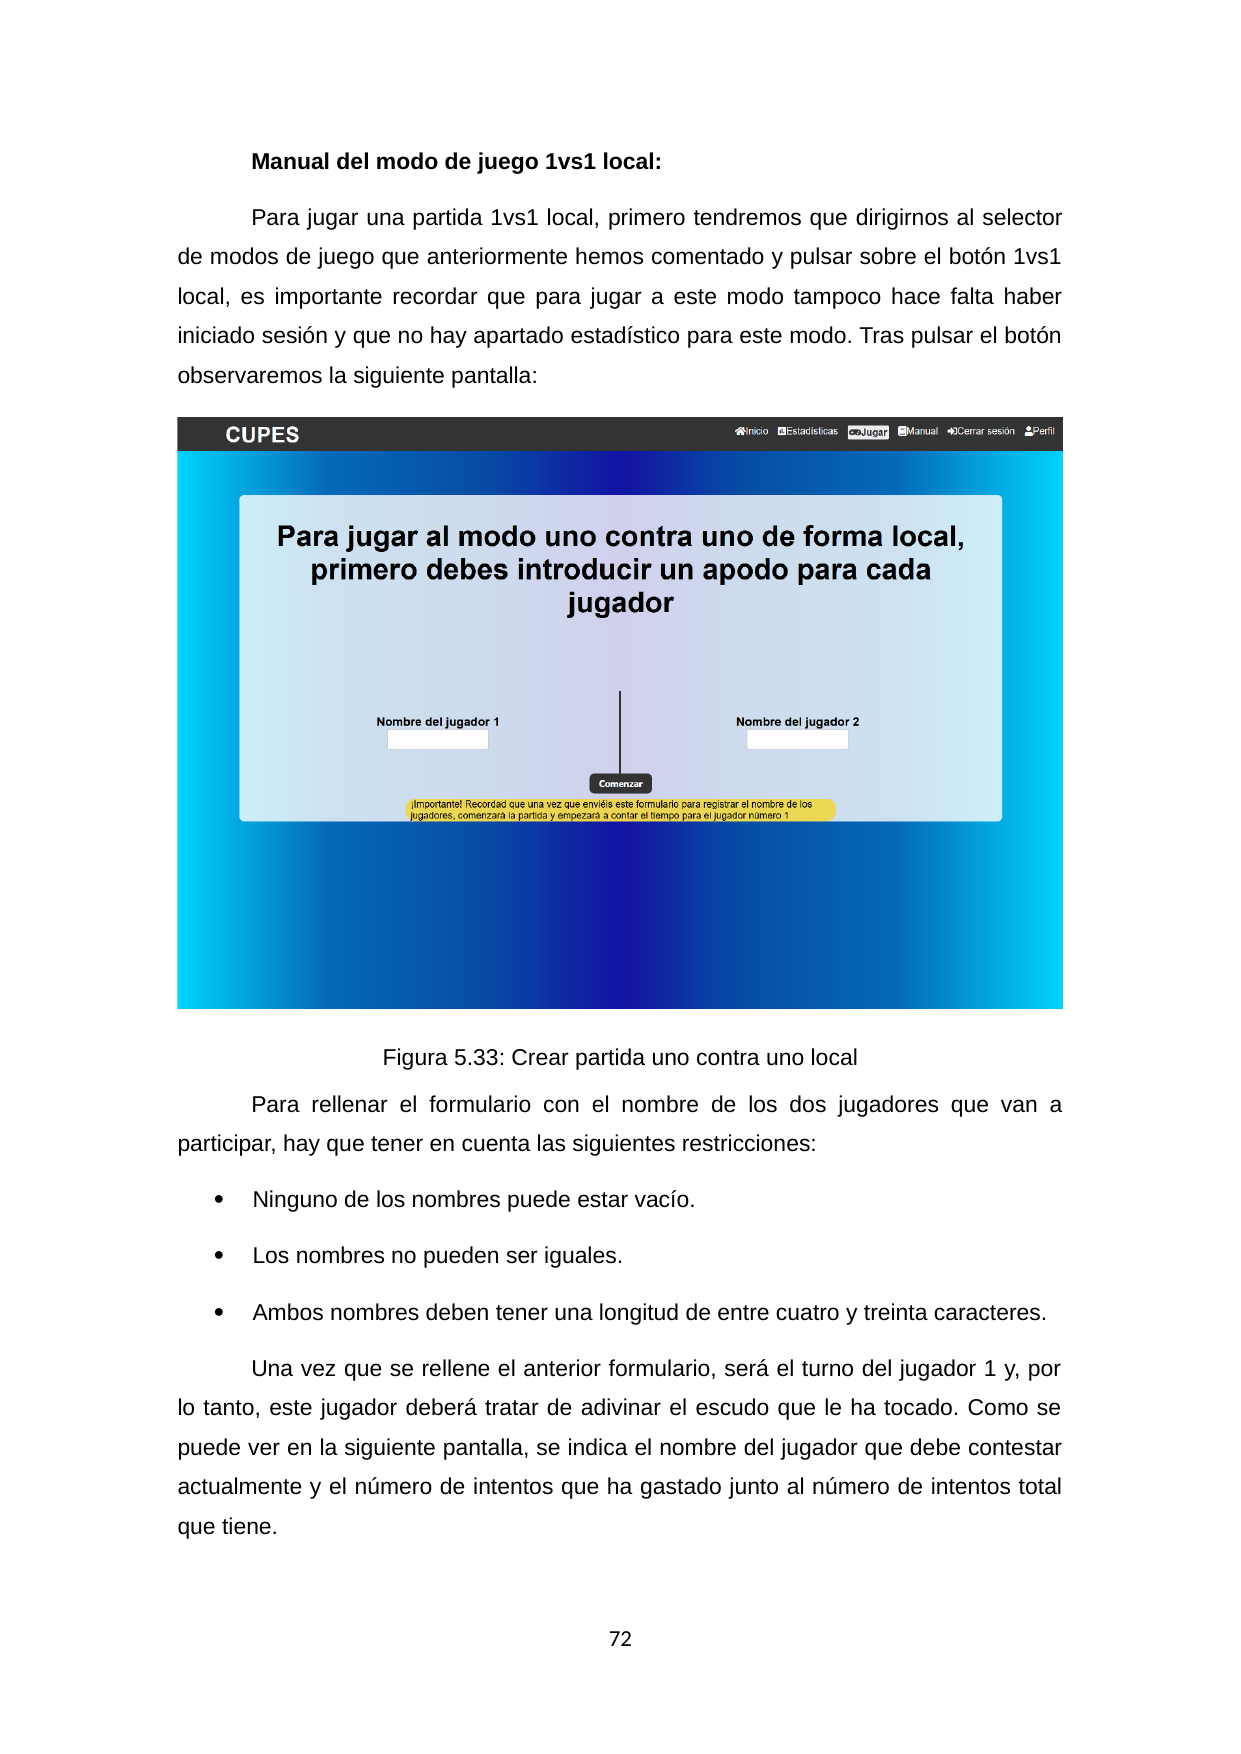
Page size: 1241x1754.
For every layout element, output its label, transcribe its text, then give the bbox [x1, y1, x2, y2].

list Los nombres no pueden ser iguales. [215, 1242, 1063, 1269]
picture [177, 417, 1063, 1009]
text Para rellenar el formulario con el nombre de los dos jugadores que van a participar, hay que tener en cuenta las siguientes restricciones: [177, 1091, 1063, 1157]
list Ambos nombres deben tener una longitud de entre cuatro y treinta caracteres. [215, 1299, 1063, 1325]
list Ninguno de los nombres puede estar vacío. [215, 1186, 1063, 1213]
text Una vez que se rellene el anterior formulario, será el turno del jugador 1 y, por lo tanto, este jugador deberá tratar de adivinar el escudo que le ha tocado. Como se puede ver en la siguiente pantalla, se indica el nombre del jugador que debe contestar actualmente y el número de intentos que ha gastado junto al número de intentos total que tiene. [177, 1355, 1063, 1539]
text Manual del modo de juego 1vs1 local: [177, 148, 1063, 174]
text Para jugar una partida 1vs1 local, primero tendremos que dirigirnos al selector de modos de juego que anteriormente hemos comentado y pulsar sobre el botón 1vs1 local, es importante recordar que para jugar a este modo tampoco hace falta haber iniciado sesión y que no hay apartado estadístico para este modo. Tras pulsar el botón observaremos la siguiente pantalla: [177, 204, 1063, 388]
